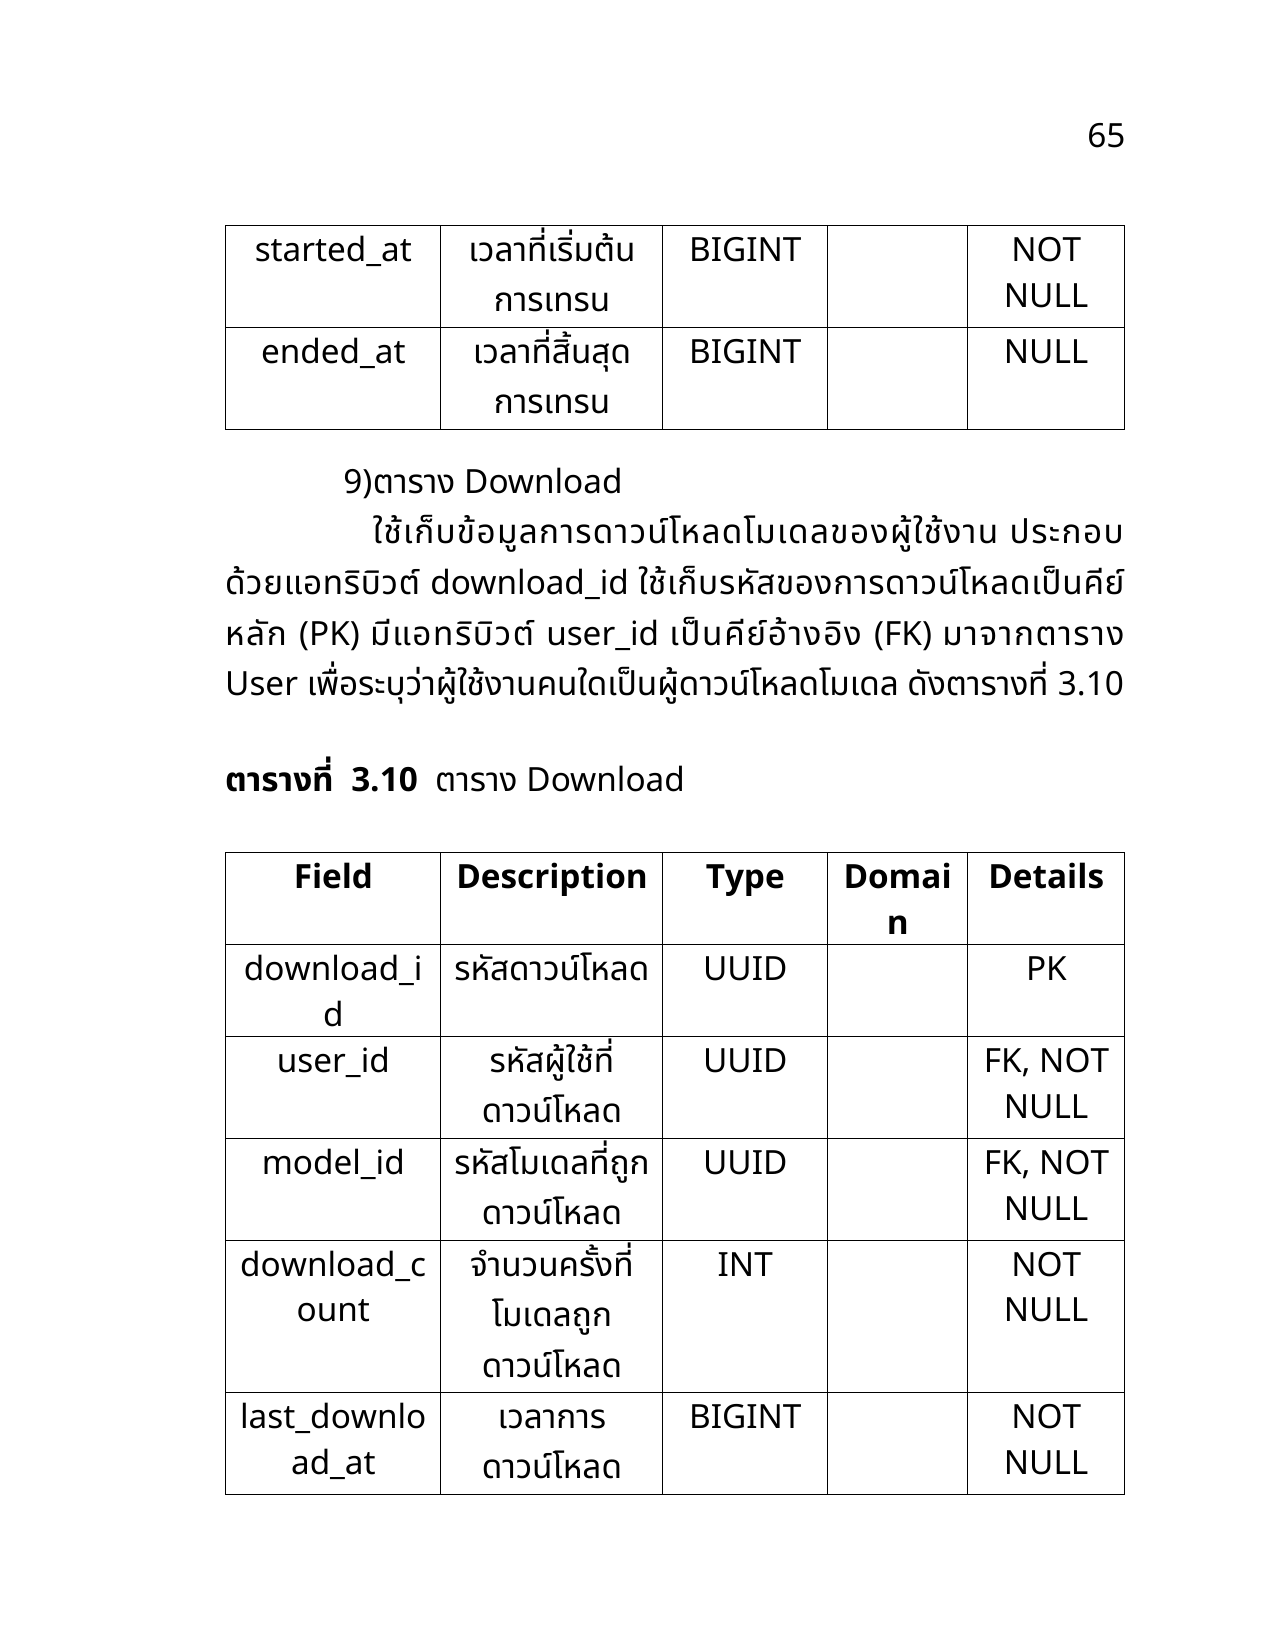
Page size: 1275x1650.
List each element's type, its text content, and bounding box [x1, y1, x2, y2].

table_cell จำนวนครั้งที่โมเดลถูกดาวน์โหลด [441, 1241, 662, 1392]
text 9) ตาราง Download [225, 458, 1125, 508]
table_cell download_count [226, 1241, 440, 1392]
text ตารางที่ 3.10 ตาราง Download [225, 756, 1125, 807]
table_cell [828, 1393, 967, 1494]
table_cell [828, 226, 967, 327]
table_cell started_at [226, 226, 440, 327]
table_cell BIGINT [663, 1393, 827, 1494]
table_cell เวลาที่สิ้นสุดการเทรน [441, 328, 662, 429]
table_cell [828, 1139, 967, 1240]
table_cell UUID [663, 1037, 827, 1138]
table_header Field [226, 853, 440, 944]
table_cell NULL [968, 328, 1124, 429]
table_cell user_id [226, 1037, 440, 1138]
table_cell PK [968, 945, 1124, 1036]
table_cell ended_at [226, 328, 440, 429]
table_cell model_id [226, 1139, 440, 1240]
table_cell BIGINT [663, 328, 827, 429]
table_cell NOT NULL [968, 1241, 1124, 1392]
table_cell [828, 1241, 967, 1392]
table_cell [441, 1393, 662, 1494]
table_cell [828, 1037, 967, 1138]
table_header Details [968, 853, 1124, 944]
table_cell BIGINT [663, 226, 827, 327]
table_header Type [663, 853, 827, 944]
table_cell รหัสผู้ใช้ที่ดาวน์โหลด [441, 1037, 662, 1138]
table_cell รหัสดาวน์โหลด [441, 945, 662, 1036]
text ใช้เก็บข้อมูลการดาวน์โหลดโมเดลของผู้ใช้งาน ประกอบด้วยแอทริบิวต์ download_id ใช้เก็บรหัสของการดาวน์โหลดเป็นคีย์หลัก (PK) มีแอทริบิวต์ user_id เป็นคีย์อ้างอิง (FK) มาจากตาราง User เพื่อระบุว่าผู้ใช้งานคนใดเป็นผู้ดาวน์โหลดโมเดล ดังตารางที่ 3.10 [225, 508, 1125, 711]
table_cell INT [663, 1241, 827, 1392]
table_header Domain [828, 853, 967, 944]
table_cell UUID [663, 945, 827, 1036]
table_cell [828, 328, 967, 429]
table_cell NOT NULL [968, 1393, 1124, 1494]
table_cell FK, NOT NULL [968, 1037, 1124, 1138]
table_cell NOT NULL [968, 226, 1124, 327]
table_header Description [441, 853, 662, 944]
table_cell download_id [226, 945, 440, 1036]
table_cell FK, NOT NULL [968, 1139, 1124, 1240]
table_cell last_download_at [226, 1393, 440, 1494]
table_cell [828, 945, 967, 1036]
table_cell รหัสโมเดลที่ถูกดาวน์โหลด [441, 1139, 662, 1240]
table_cell UUID [663, 1139, 827, 1240]
table_cell เวลาที่เริ่มต้นการเทรน [441, 226, 662, 327]
